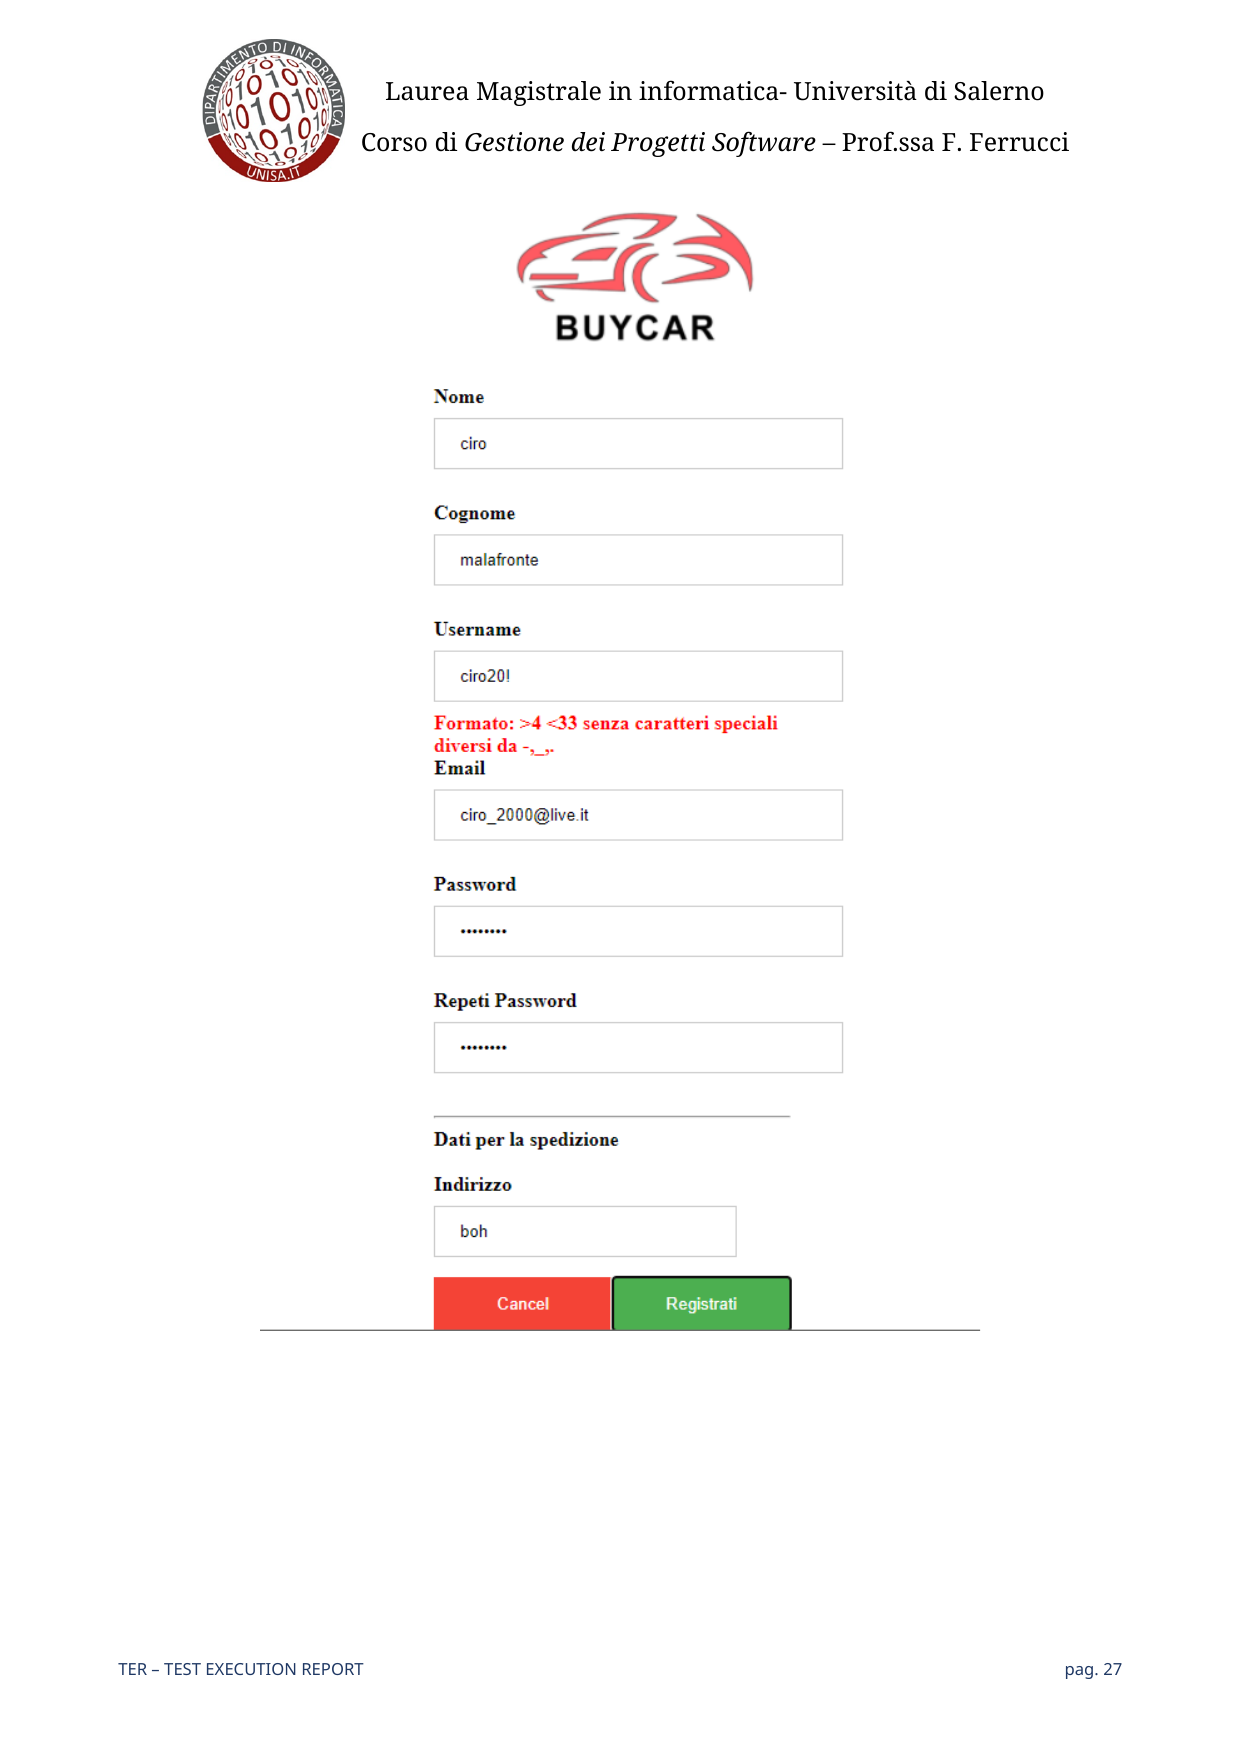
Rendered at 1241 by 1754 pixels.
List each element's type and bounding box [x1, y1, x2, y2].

picture [202, 39, 345, 182]
picture [260, 203, 981, 1331]
